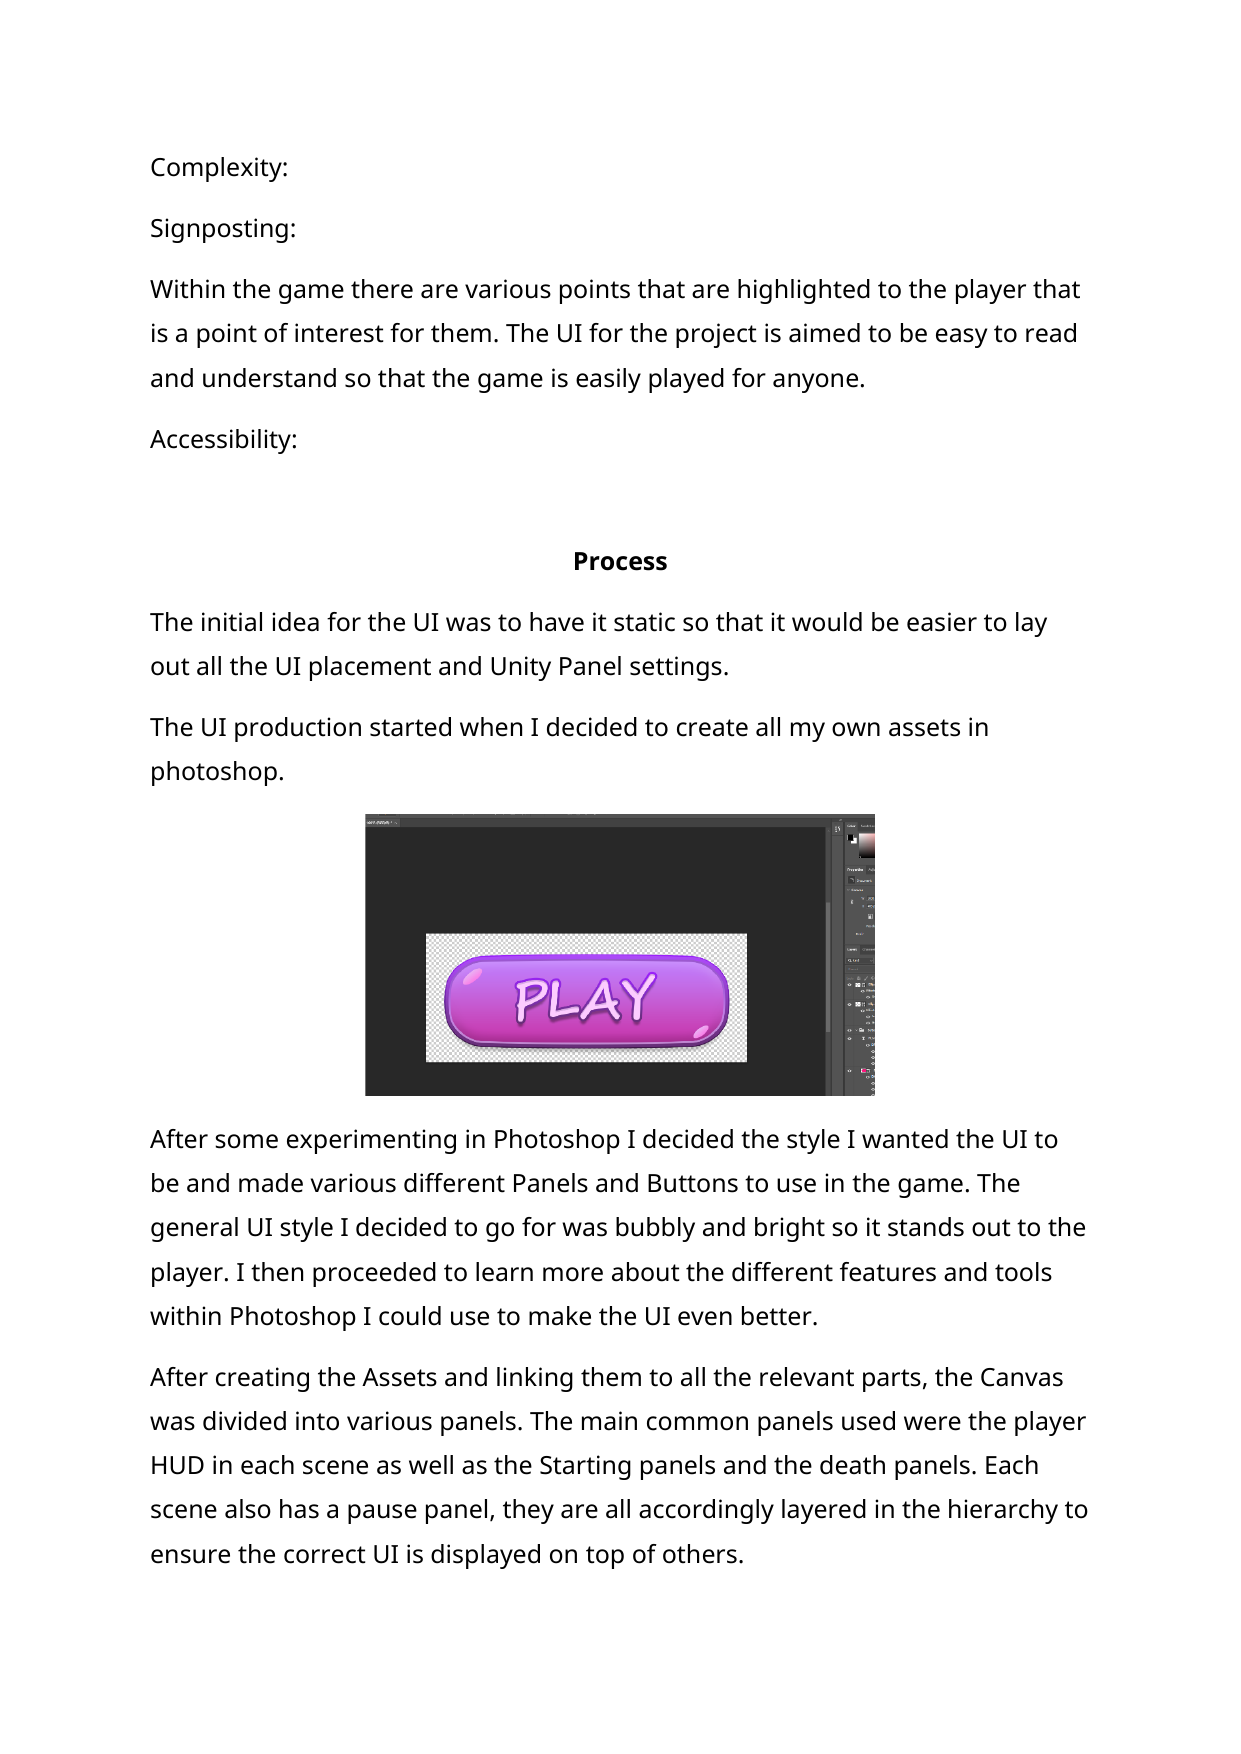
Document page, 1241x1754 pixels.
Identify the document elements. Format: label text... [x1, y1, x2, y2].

text Accessibility: [150, 421, 1090, 455]
picture [365, 814, 875, 1096]
text The UI production started when I decided to create all my own assets in photoshop. [150, 709, 1090, 788]
text After some experimenting in Photoshop I decided the style I wanted the UI to be and made various different Panels and Buttons to use in the game. The general UI style I decided to go for was bubbly and bright so it stands out to the player. I then proceeded to learn more about the different features and tools within Photoshop I could use to make the UI even better. [150, 1121, 1090, 1332]
text Complexity: [150, 150, 1090, 184]
text After creating the Assets and linking them to all the relevant parts, the Canvas was divided into various panels. The main common panels used were the player HUD in each scene as well as the Starting panels and the death panels. Each scene also has a pause panel, they are all accordingly layered in the hierarchy to ensure the correct UI is displayed on top of others. [150, 1359, 1090, 1571]
text The initial idea for the UI was to have it static so that it would be easier to lay out all the UI placement and Unity Panel settings. [150, 604, 1090, 682]
text Signposting: [150, 211, 1090, 245]
text Process [150, 543, 1090, 577]
text Within the game there are various points that are highlighted to the player that is a point of interest for them. The UI for the project is aimed to be easy to read and understand so that the game is easily played for anyone. [150, 272, 1090, 394]
